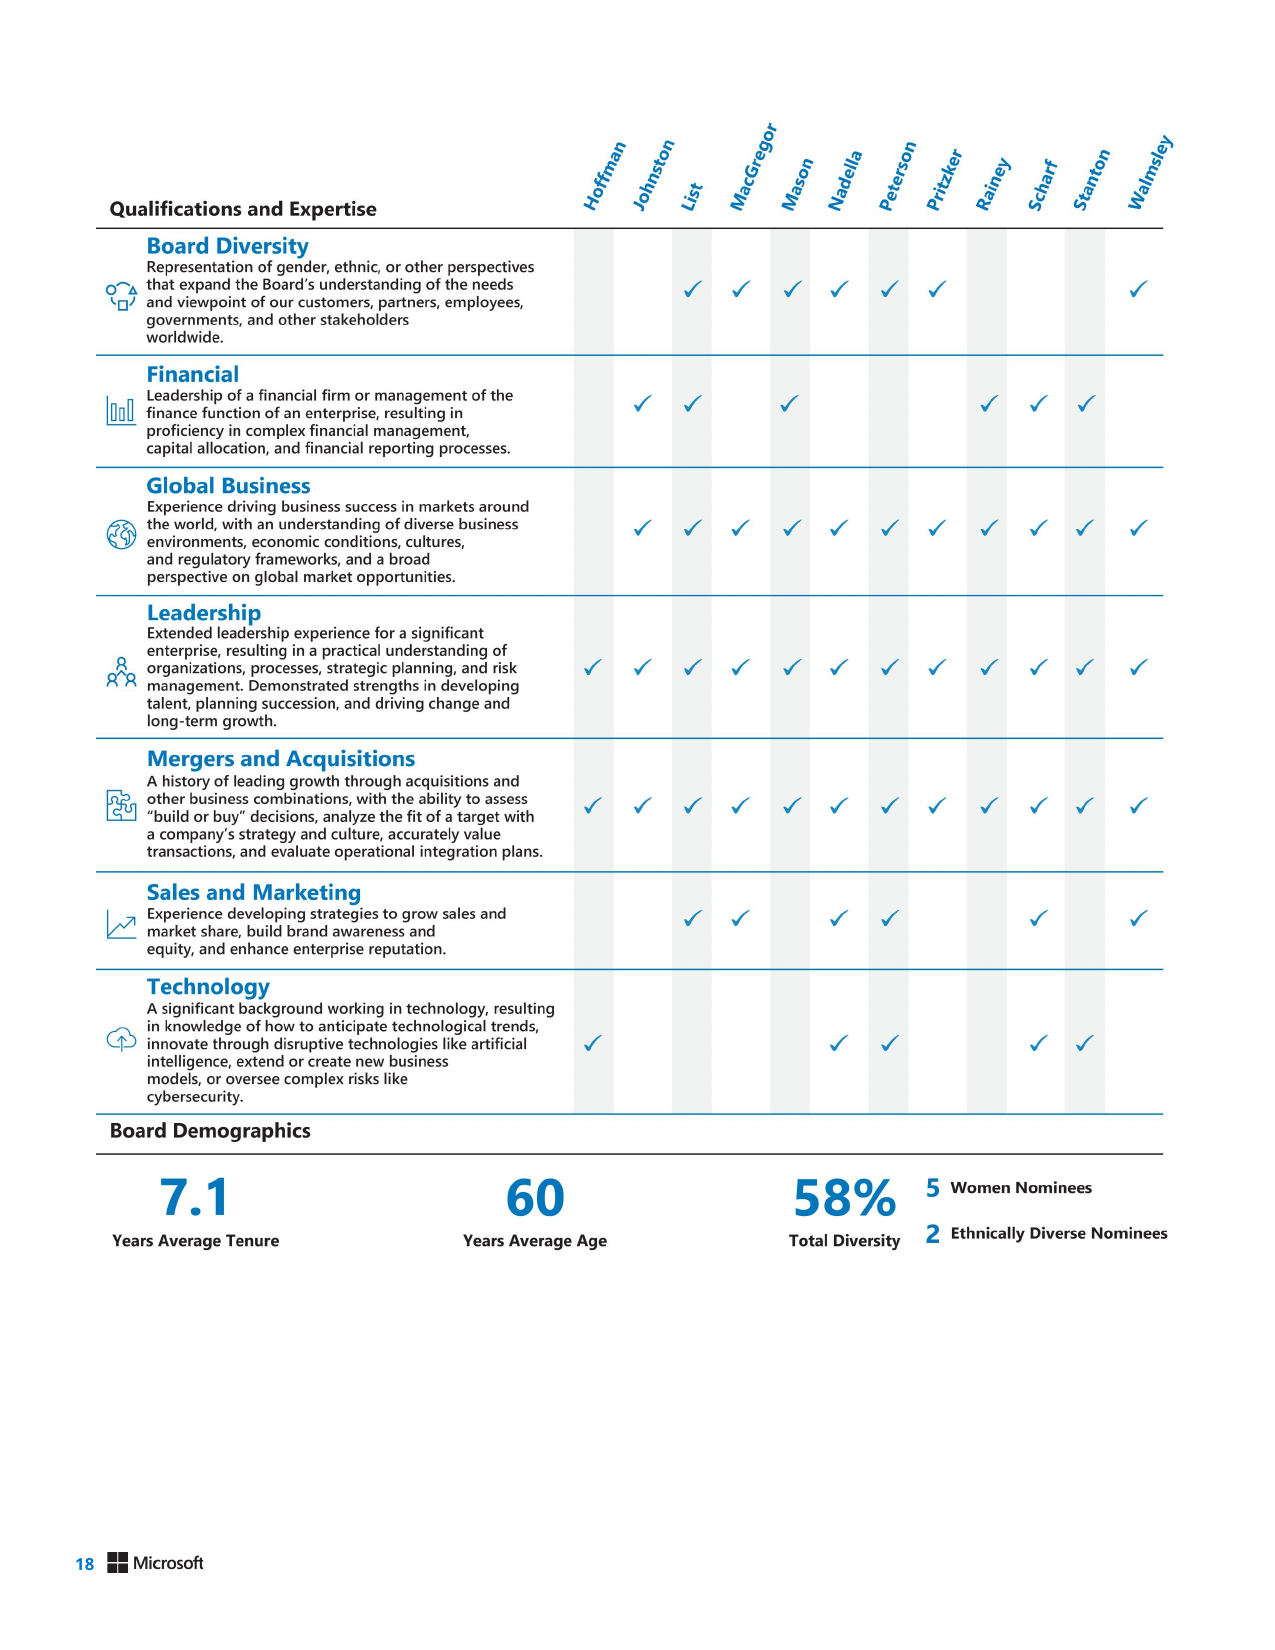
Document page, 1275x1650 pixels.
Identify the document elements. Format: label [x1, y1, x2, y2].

picture [107, 1552, 204, 1573]
picture [96, 120, 1179, 1254]
